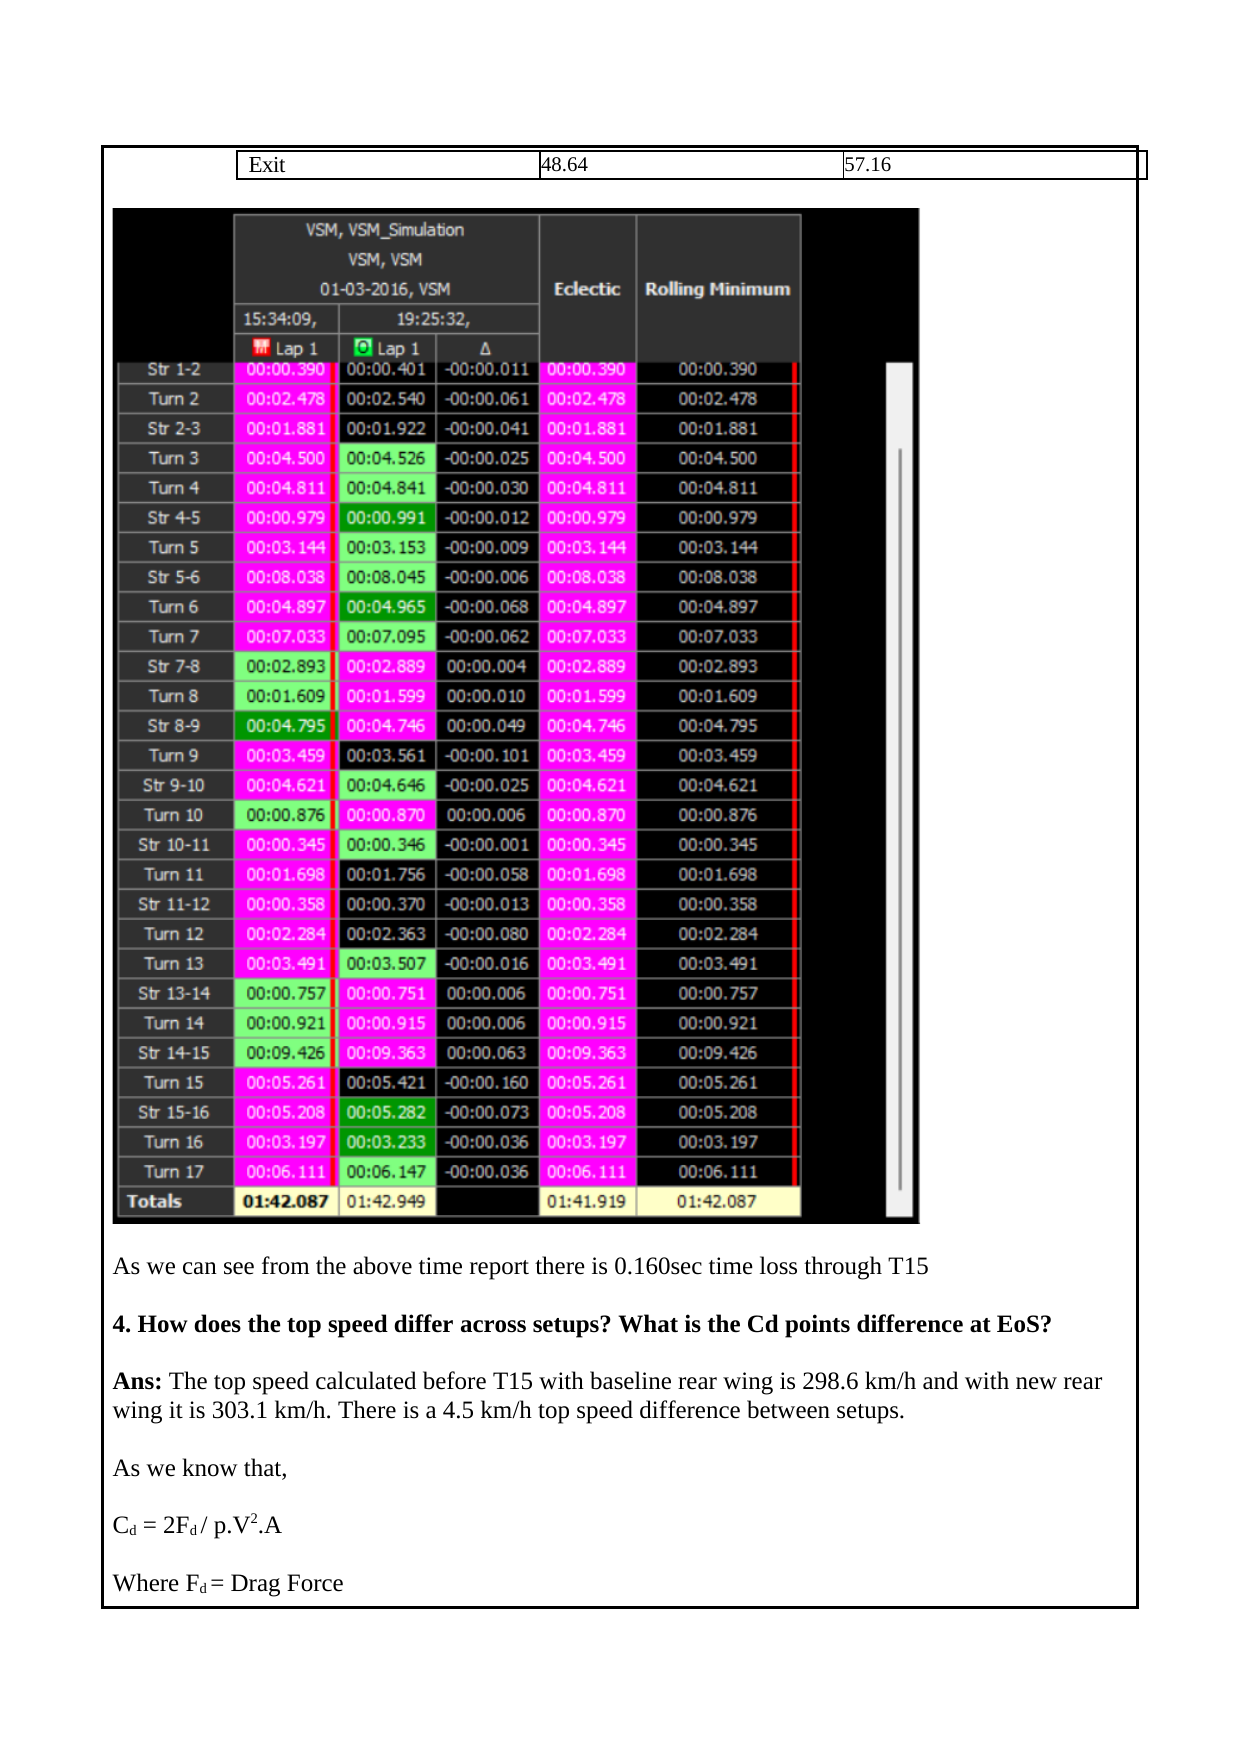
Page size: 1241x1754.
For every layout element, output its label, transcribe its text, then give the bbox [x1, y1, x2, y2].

list As we can see from the above time report there is 0.160sec time loss through T15 [112, 1251, 1128, 1280]
list How does the top speed differ across setups? What is the Cd points difference at EoS? [112, 1309, 1128, 1338]
picture [112, 208, 921, 1224]
list Where Fd = Drag Force [112, 1568, 1128, 1596]
list Cd = 2Fd / p.V2.A [112, 1510, 1128, 1539]
list As we know that, [112, 1453, 1128, 1481]
table_cell Exit [238, 152, 539, 178]
list Ans: The top speed calculated before T15 with baseline rear wing is 298.6 km/h and with new rear wing it is 303.1 km/h. There is a 4.5 km/h top speed difference between setups. [112, 1366, 1128, 1424]
table_cell 48.64 [541, 152, 843, 178]
table_cell 57.16 [844, 152, 1136, 178]
